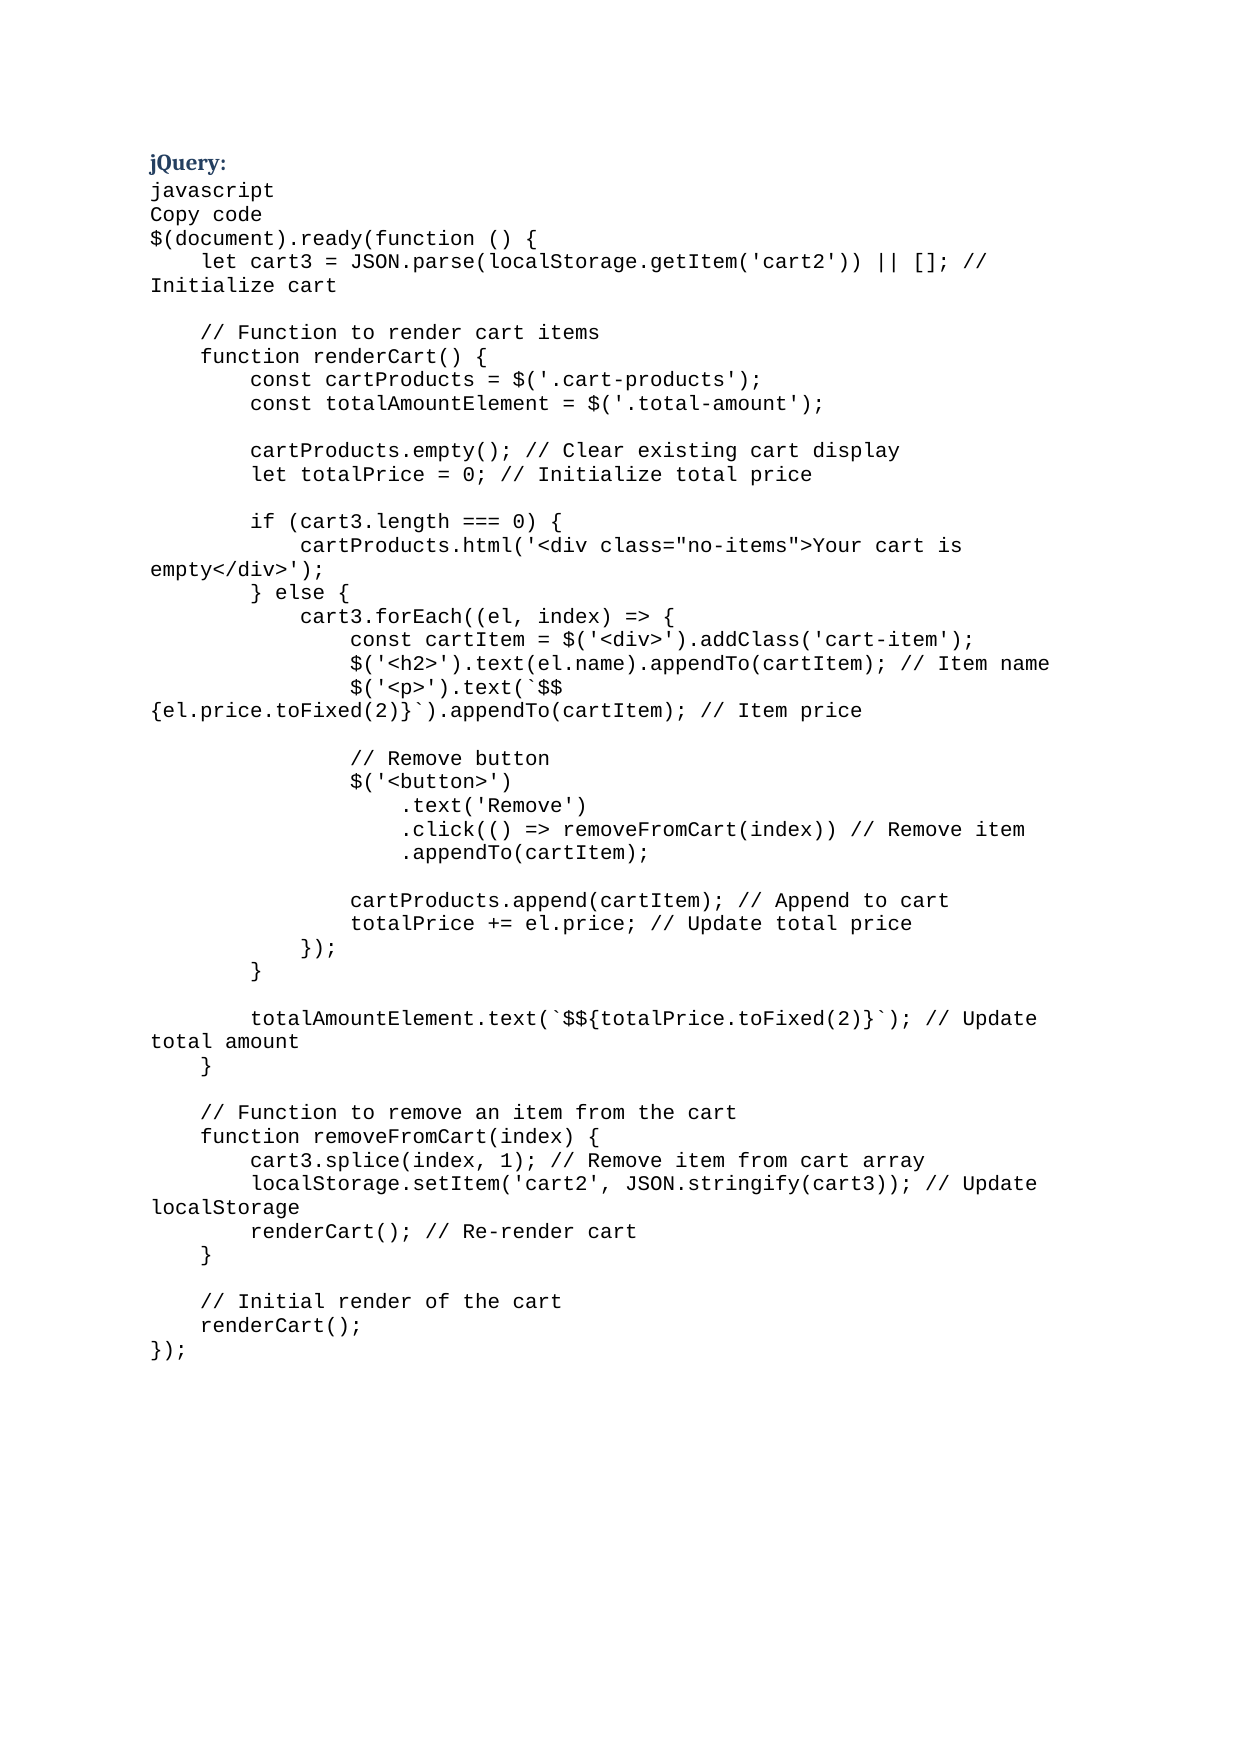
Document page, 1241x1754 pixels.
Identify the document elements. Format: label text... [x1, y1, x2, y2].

text // Initial render of the cart [150, 1292, 1090, 1315]
text } [150, 961, 1090, 984]
text const totalAmountElement = $('.total-amount'); [150, 393, 1090, 417]
text let cart3 = JSON.parse(localStorage.getItem('cart2')) || []; // Initialize cart [150, 251, 1090, 298]
text $(document).ready(function () { [150, 227, 1090, 251]
text // Remove button [150, 748, 1090, 771]
text $('<p>').text(`$${el.price.toFixed(2)}`).appendTo(cartItem); // Item price [150, 677, 1090, 724]
text cartProducts.empty(); // Clear existing cart display [150, 440, 1090, 464]
text function removeFromCart(index) { [150, 1126, 1090, 1150]
text function renderCart() { [150, 346, 1090, 369]
text const cartItem = $('<div>').addClass('cart-item'); [150, 629, 1090, 653]
text javascript [150, 180, 1090, 204]
text } else { [150, 582, 1090, 606]
text $('<h2>').text(el.name).appendTo(cartItem); // Item name [150, 653, 1090, 677]
text }); [150, 1339, 1090, 1362]
text const cartProducts = $('.cart-products'); [150, 369, 1090, 393]
text renderCart(); [150, 1315, 1090, 1339]
text if (cart3.length === 0) { [150, 511, 1090, 535]
text cartProducts.append(cartItem); // Append to cart [150, 889, 1090, 913]
text totalPrice += el.price; // Update total price [150, 913, 1090, 937]
text cart3.forEach((el, index) => { [150, 606, 1090, 629]
subtitle jQuery: [150, 150, 1090, 176]
text renderCart(); // Re-render cart [150, 1221, 1090, 1244]
text .appendTo(cartItem); [150, 842, 1090, 866]
text } [150, 1055, 1090, 1079]
text $('<button>') [150, 771, 1090, 795]
text cart3.splice(index, 1); // Remove item from cart array [150, 1150, 1090, 1173]
text Copy code [150, 204, 1090, 227]
text } [150, 1244, 1090, 1268]
text localStorage.setItem('cart2', JSON.stringify(cart3)); // Update localStorage [150, 1173, 1090, 1221]
text .text('Remove') [150, 795, 1090, 819]
text .click(() => removeFromCart(index)) // Remove item [150, 819, 1090, 842]
text // Function to render cart items [150, 322, 1090, 346]
text }); [150, 937, 1090, 961]
text let totalPrice = 0; // Initialize total price [150, 464, 1090, 488]
text // Function to remove an item from the cart [150, 1102, 1090, 1126]
text totalAmountElement.text(`$${totalPrice.toFixed(2)}`); // Update total amount [150, 1008, 1090, 1055]
text cartProducts.html('<div class="no-items">Your cart is empty</div>'); [150, 535, 1090, 582]
